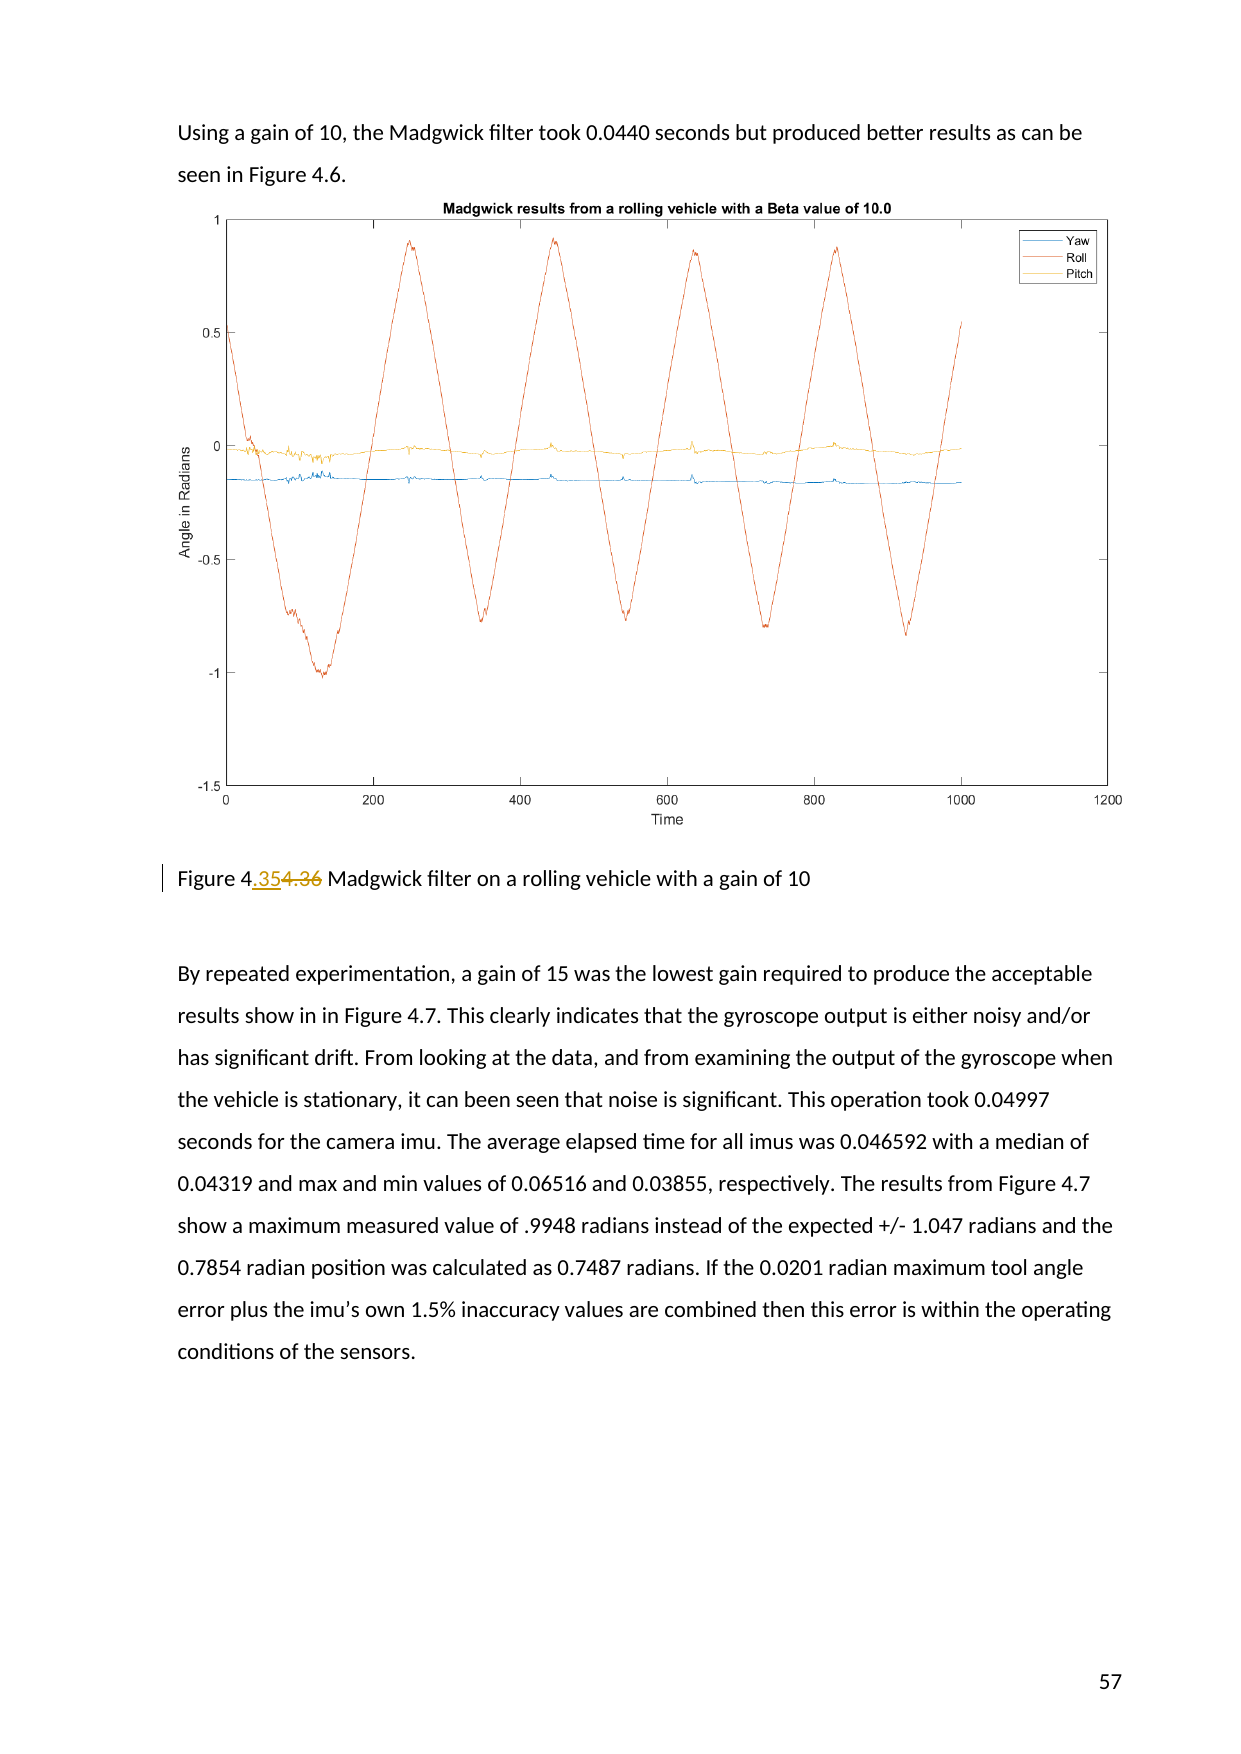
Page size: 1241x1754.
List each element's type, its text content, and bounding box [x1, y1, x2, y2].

text Using a gain of 10, the Madgwick filter took 0.0440 seconds but produced better results as can be seen in Figure 4.6. [177, 118, 1122, 202]
text By repeated experimentation, a gain of 15 was the lowest gain required to produce the acceptable results show in in Figure 4.7. This clearly indicates that the gyroscope output is either noisy and/or has significant drift. From looking at the data, and from examining the output of the gyroscope when the vehicle is stationary, it can been seen that noise is significant. This operation took 0.04997 seconds for the camera imu. The average elapsed time for all imus was 0.046592 with a median of 0.04319 and max and min values of 0.06516 and 0.03855, respectively. The results from Figure 4.7 show a maximum measured value of .9948 radians instead of the expected +/- 1.047 radians and the 0.7854 radian position was calculated as 0.7487 radians. If the 0.0201 radian maximum tool angle error plus the imu’s own 1.5% inaccuracy values are combined then this error is within the operating conditions of the sensors. [177, 917, 1122, 1365]
text Figure 4 Madgwick filter on a rolling vehicle with a gain of 10 [177, 864, 1122, 892]
picture [177, 202, 1123, 826]
